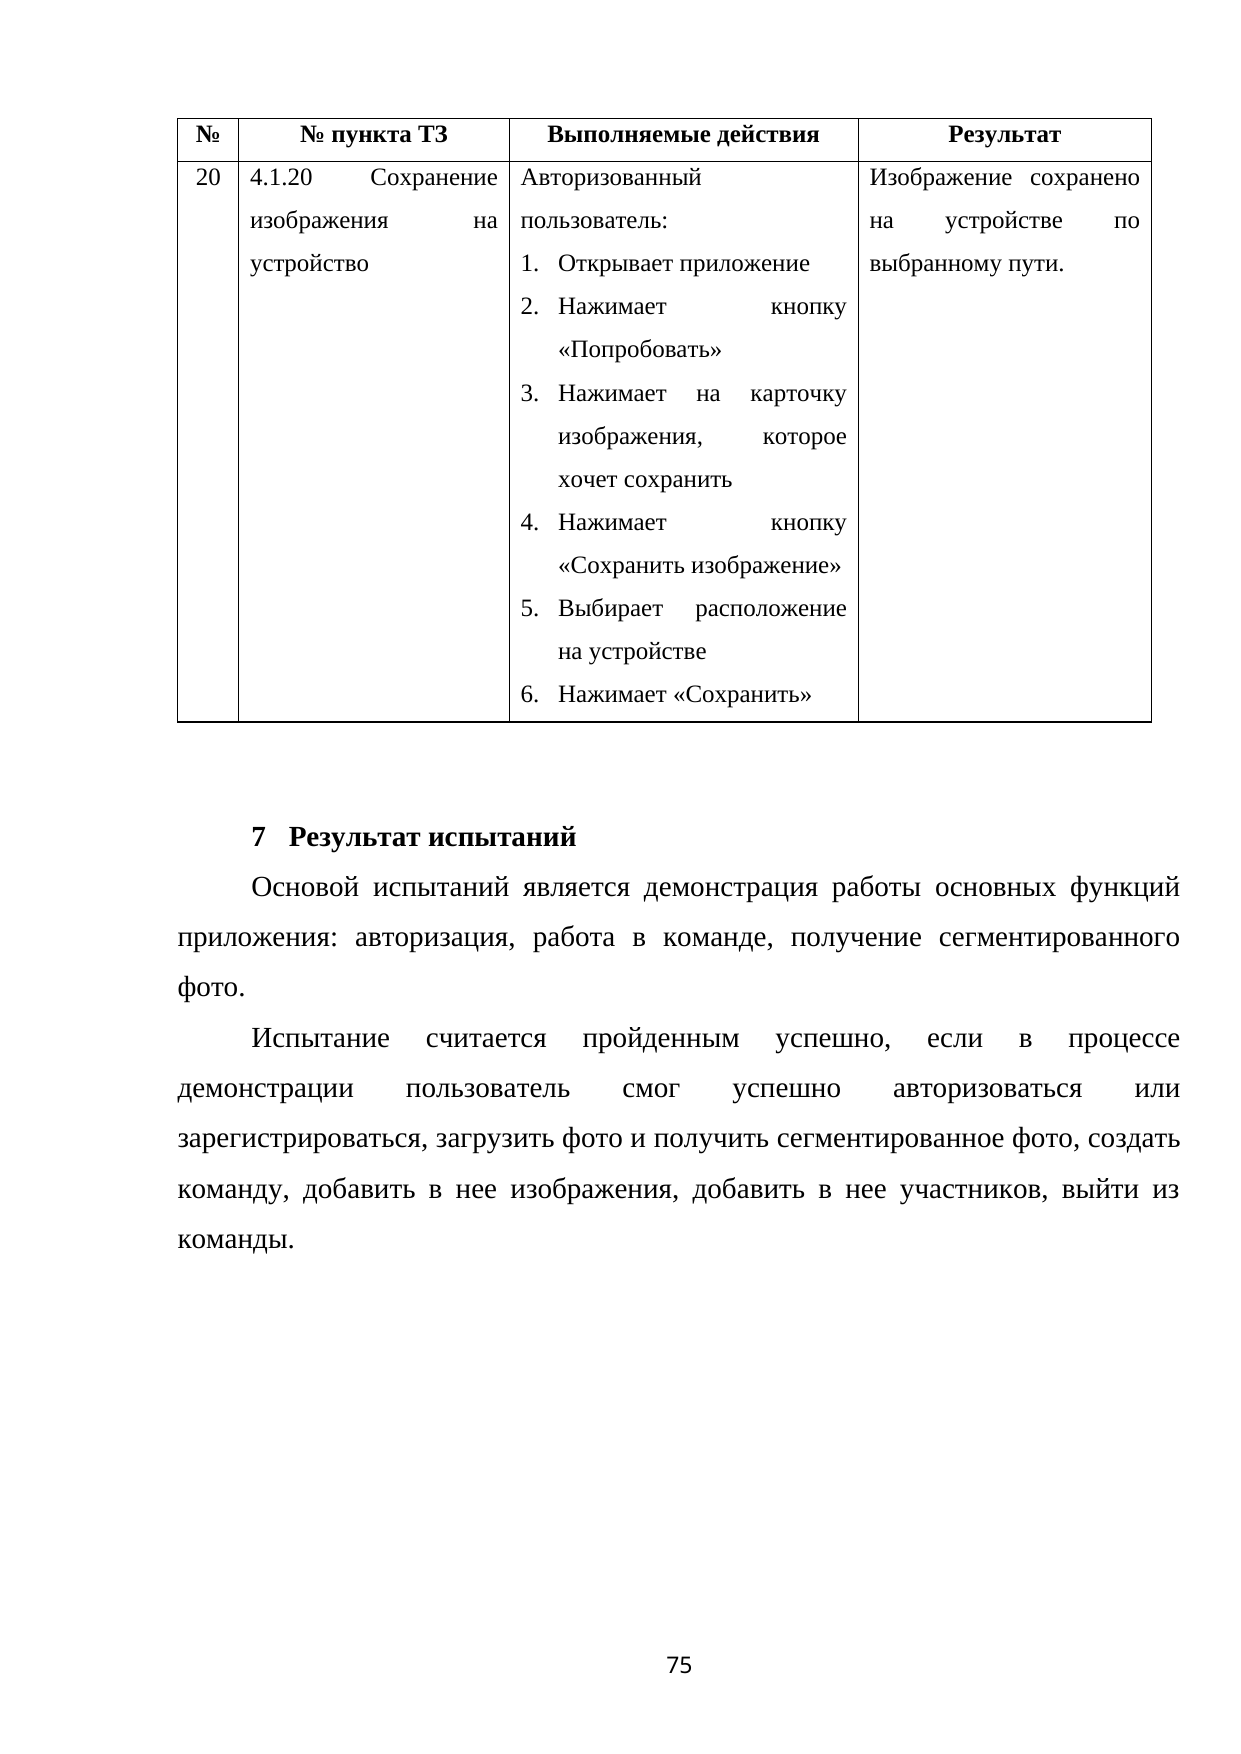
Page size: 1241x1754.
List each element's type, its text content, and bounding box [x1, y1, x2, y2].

table_cell 4.1.20 Сохранение изображения на устройство [239, 162, 509, 721]
table_header № пункта ТЗ [239, 119, 509, 161]
text Основой испытаний является демонстрация работы основных функций приложения: авторизация, работа в команде, получение сегментированного фото. [177, 869, 1181, 1003]
list Результат испытаний [251, 819, 1181, 852]
text Испытание считается пройденным успешно, если в процессе демонстрации пользователь смог успешно авторизоваться или зарегистрироваться, загрузить фото и получить сегментированное фото, создать команду, добавить в нее изображения, добавить в нее участников, выйти из команды. [177, 1020, 1181, 1255]
table_header Выполняемые действия [510, 119, 858, 161]
table_cell Авторизованный пользователь: Открывает приложение Нажимает кнопку «Попробовать» Нажимает на карточку изображения, которое хочет сохранить Нажимает кнопку «Сохранить изображение» Выбирает расположение на устройстве Нажимает «Сохранить» [510, 162, 858, 721]
table_header Результат [859, 119, 1151, 161]
table_cell Изображение сохранено на устройстве по выбранному пути. [859, 162, 1151, 721]
table_header № [178, 119, 238, 161]
table_cell 20 [178, 162, 238, 721]
